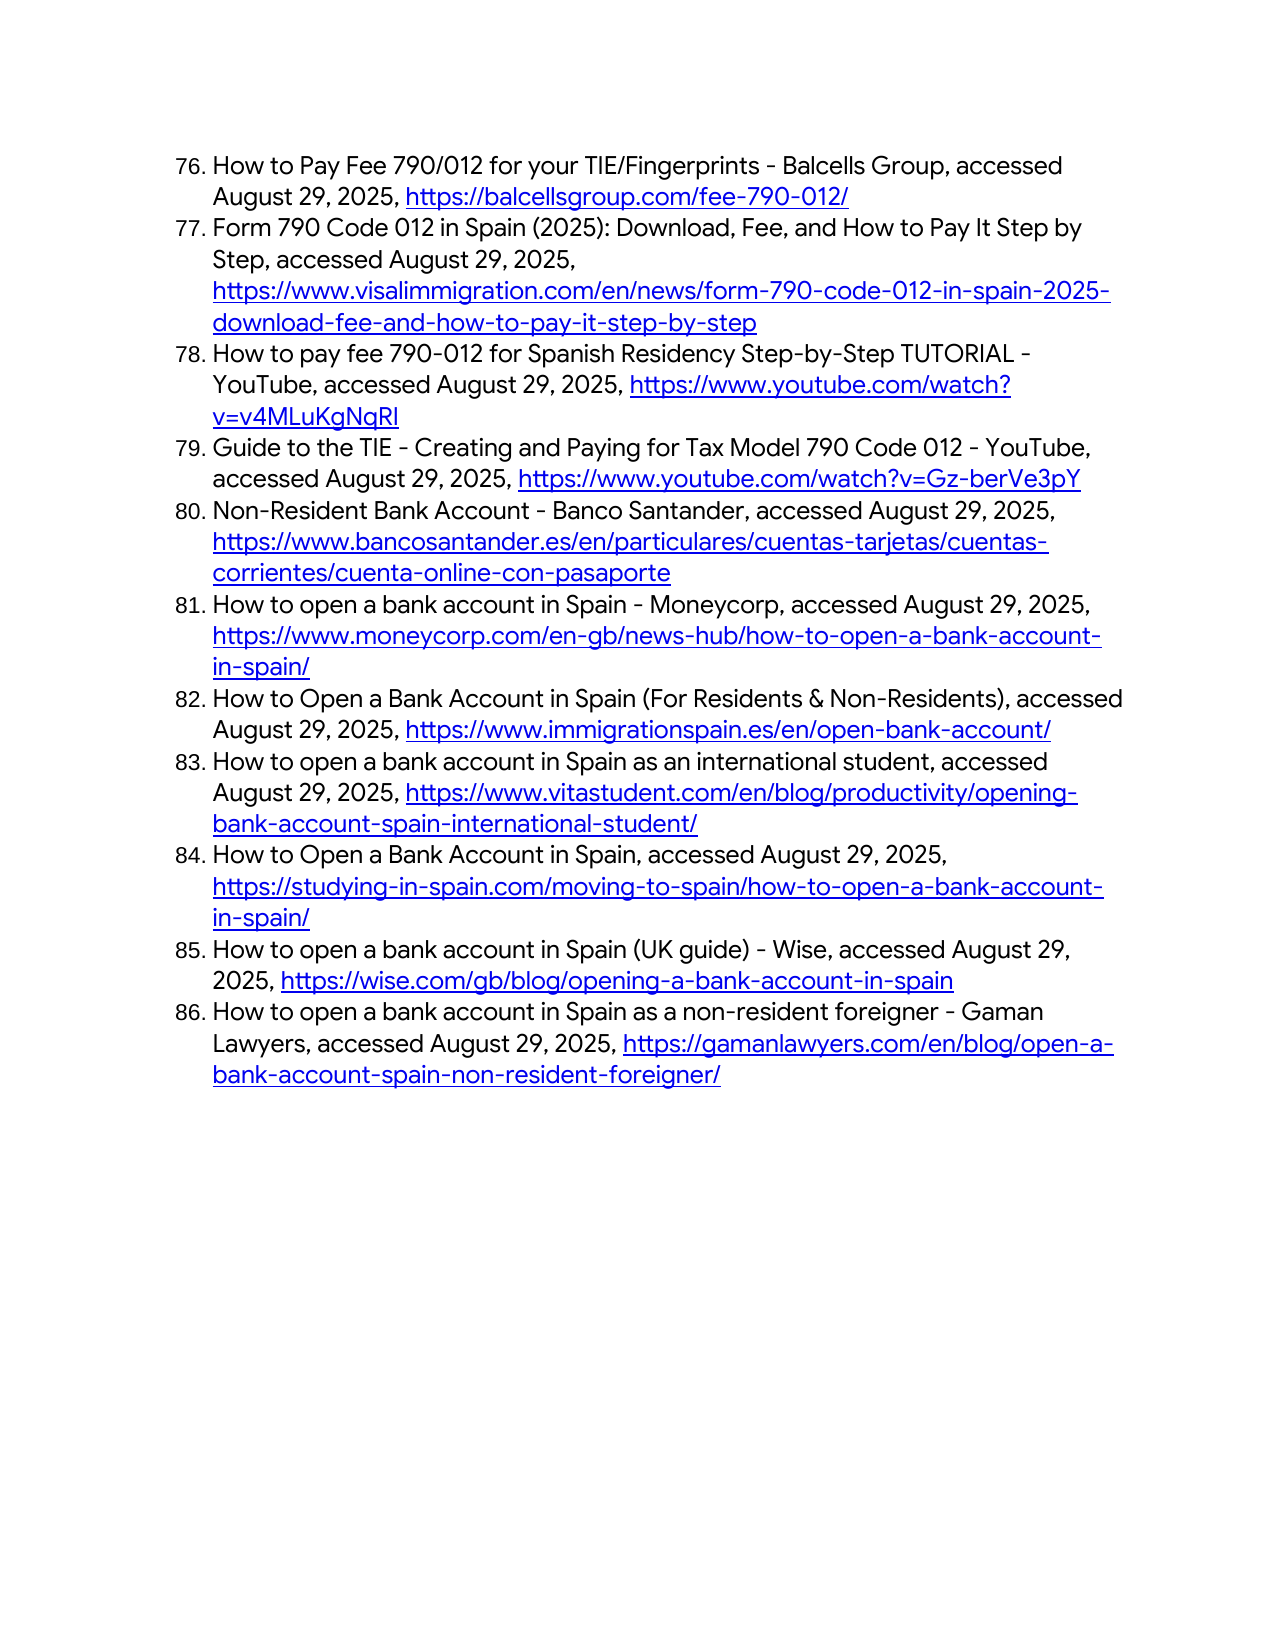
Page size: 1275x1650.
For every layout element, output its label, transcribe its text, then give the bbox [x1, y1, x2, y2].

list How to Open a Bank Account in Spain (For Residents & Non-Residents), accessed August 29, 2025, https://www.immigrationspain.es/en/open-bank-account/ [175, 683, 1125, 746]
list How to open a bank account in Spain as an international student, accessed August 29, 2025, https://www.vitastudent.com/en/blog/productivity/opening-bank-account-spain-international-student/ [175, 746, 1125, 840]
list How to open a bank account in Spain (UK guide) - Wise, accessed August 29, 2025, https://wise.com/gb/blog/opening-a-bank-account-in-spain [175, 934, 1125, 997]
list Form 790 Code 012 in Spain (2025): Download, Fee, and How to Pay It Step by Step, accessed August 29, 2025, https://www.visalimmigration.com/en/news/form-790-code-012-in-spain-2025-download-fee-and-how-to-pay-it-step-by-step [175, 213, 1125, 338]
list How to open a bank account in Spain - Moneycorp, accessed August 29, 2025, https://www.moneycorp.com/en-gb/news-hub/how-to-open-a-bank-account-in-spain/ [175, 589, 1125, 683]
list How to pay fee 790-012 for Spanish Residency Step-by-Step TUTORIAL - YouTube, accessed August 29, 2025, https://www.youtube.com/watch?v=v4MLuKgNqRI [175, 338, 1125, 432]
list How to Pay Fee 790/012 for your TIE/Fingerprints - Balcells Group, accessed August 29, 2025, https://balcellsgroup.com/fee-790-012/ [175, 150, 1125, 213]
list Guide to the TIE - Creating and Paying for Tax Model 790 Code 012 - YouTube, accessed August 29, 2025, https://www.youtube.com/watch?v=Gz-berVe3pY [175, 432, 1125, 495]
list How to Open a Bank Account in Spain, accessed August 29, 2025, https://studying-in-spain.com/moving-to-spain/how-to-open-a-bank-account-in-spain/ [175, 840, 1125, 934]
list How to open a bank account in Spain as a non-resident foreigner - Gaman Lawyers, accessed August 29, 2025, https://gamanlawyers.com/en/blog/open-a-bank-account-spain-non-resident-foreigner/ [175, 997, 1125, 1091]
list Non-Resident Bank Account - Banco Santander, accessed August 29, 2025, https://www.bancosantander.es/en/particulares/cuentas-tarjetas/cuentas-corrientes/cuenta-online-con-pasaporte [175, 495, 1125, 589]
